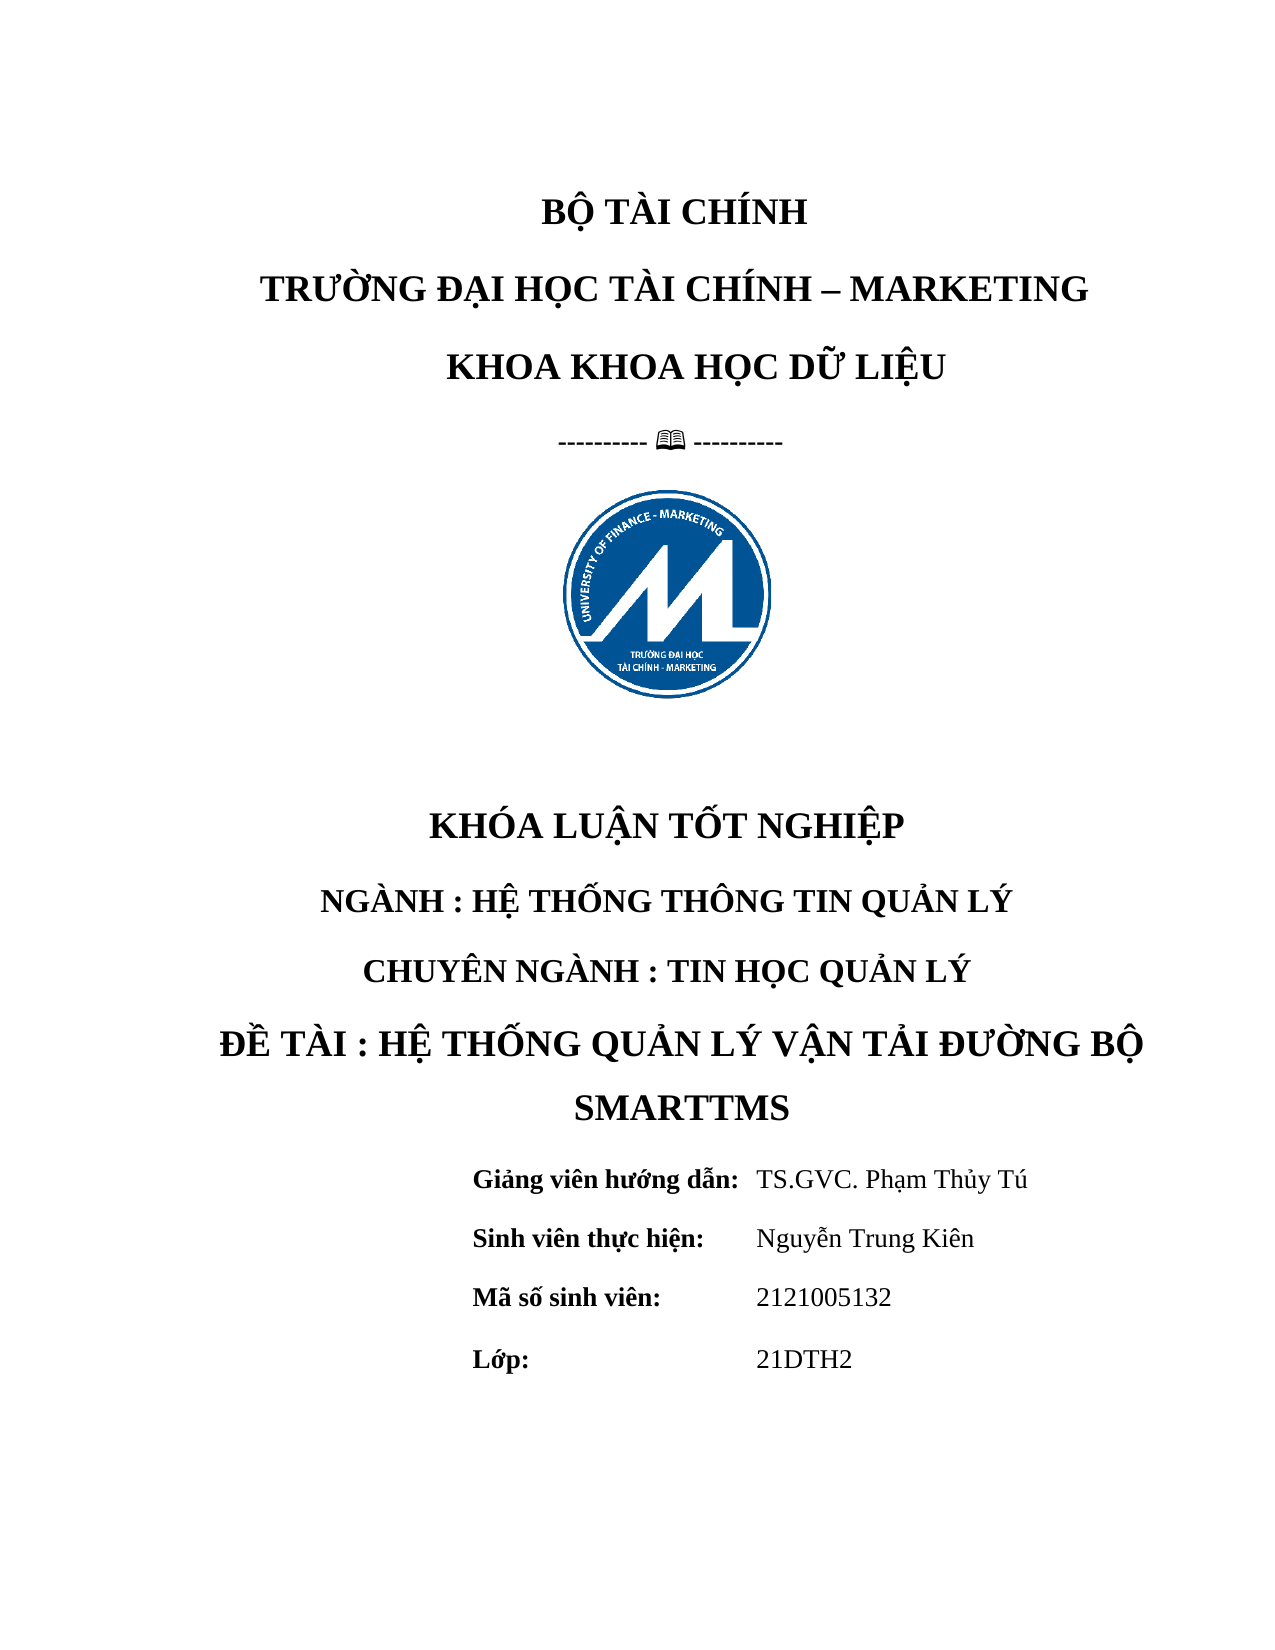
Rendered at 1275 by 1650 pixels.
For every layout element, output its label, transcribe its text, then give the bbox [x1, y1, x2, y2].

text ĐỀ TÀI : HỆ THỐNG QUẢN LÝ VẬN TẢI ĐƯỜNG BỘ SMARTTMS [177, 1021, 1187, 1129]
text ---------- 🕮 ---------- [118, 421, 1157, 458]
text KHÓA LUẬN TỐT NGHIỆP [177, 804, 1157, 847]
text TRƯỜNG ĐẠI HỌC TÀI CHÍNH – MARKETING [177, 267, 1157, 310]
text CHUYÊN NGÀNH : TIN HỌC QUẢN LÝ [177, 951, 1157, 989]
text Lớp: 21DTH2 [399, 1343, 1157, 1374]
text NGÀNH : HỆ THỐNG THÔNG TIN QUẢN LÝ [177, 881, 1157, 919]
text BỘ TÀI CHÍNH [177, 190, 1157, 233]
picture [562, 490, 772, 699]
text KHOA KHOA HỌC DỮ LIỆU [177, 344, 1157, 387]
text Mã số sinh viên: 2121005132 [399, 1281, 1157, 1312]
text Giảng viên hướng dẫn: TS.GVC. Phạm Thủy Tú [399, 1163, 1157, 1194]
text Sinh viên thực hiện: Nguyễn Trung Kiên [399, 1222, 1157, 1253]
